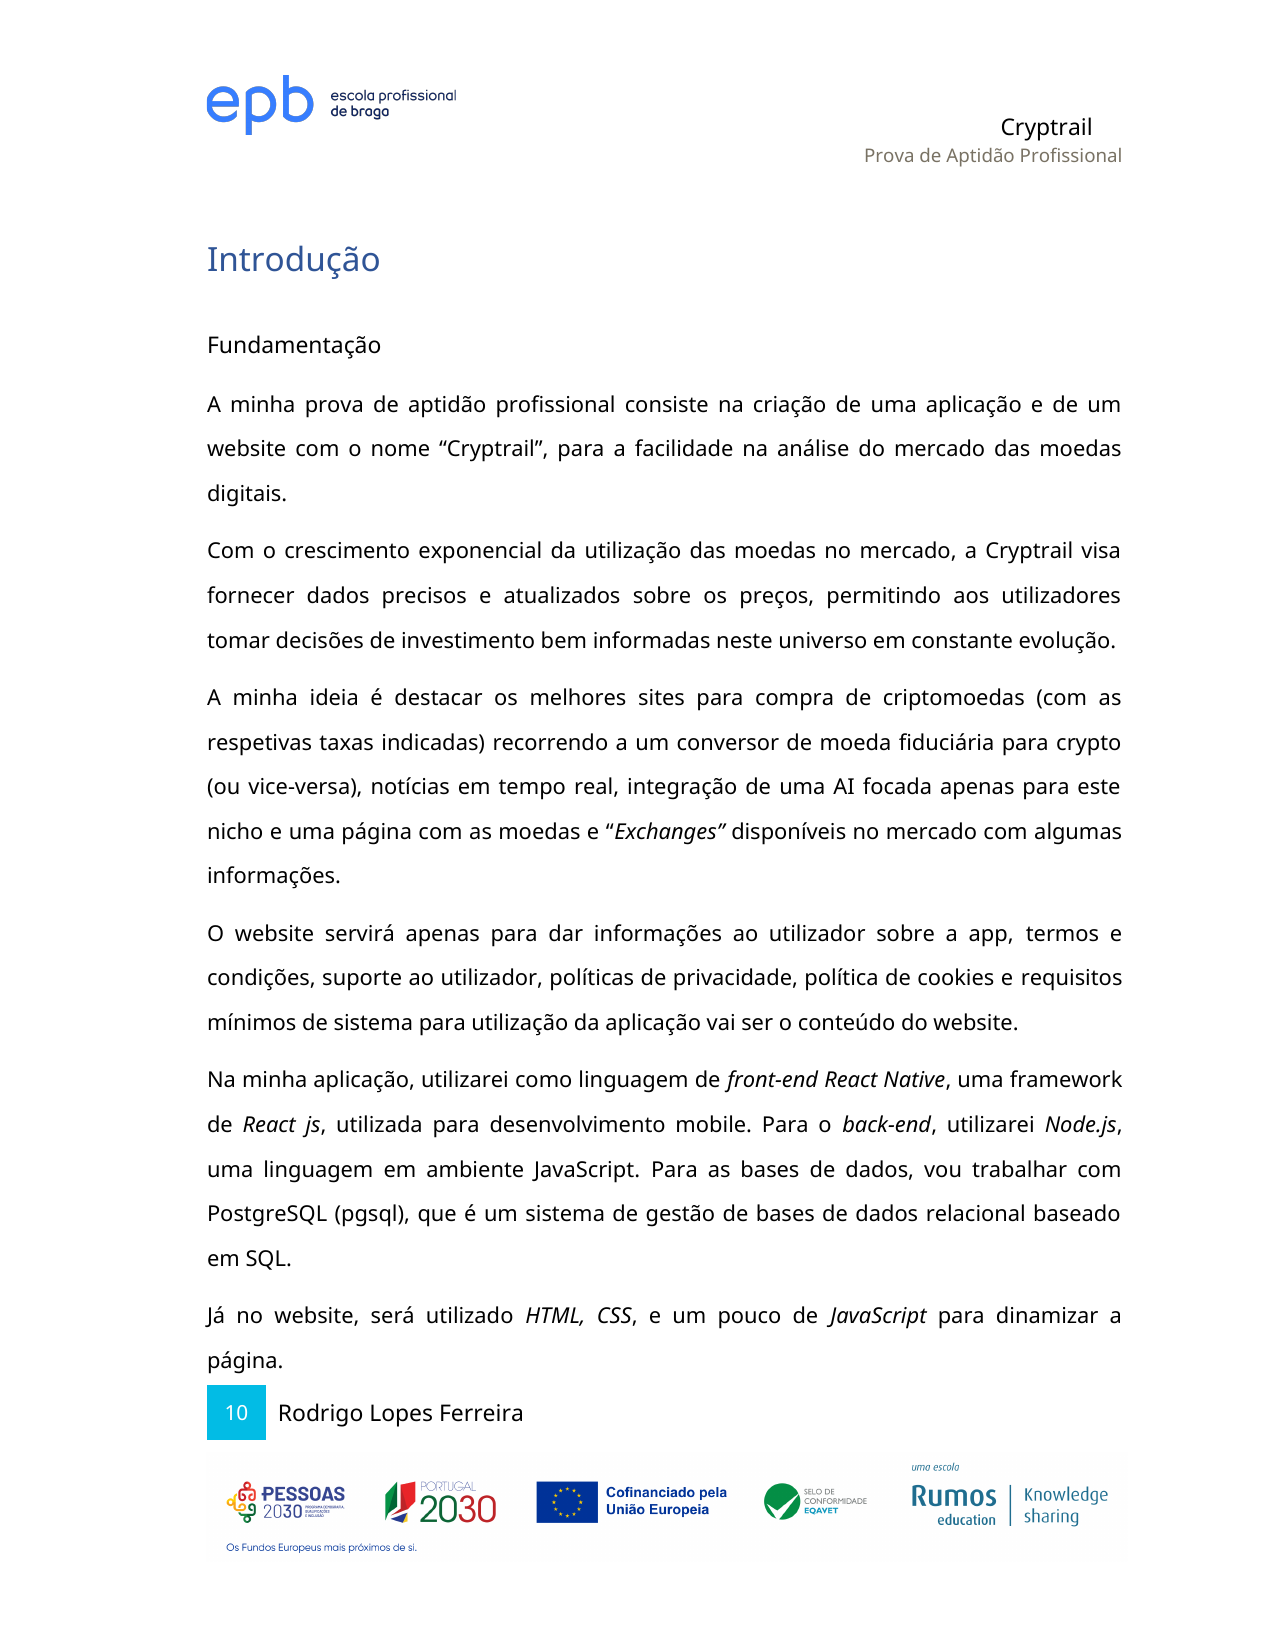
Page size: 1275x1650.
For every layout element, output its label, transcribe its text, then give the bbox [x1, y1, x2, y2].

picture [206, 1452, 1128, 1562]
text A minha ideia é destacar os melhores sites para compra de criptomoedas (com as respetivas taxas indicadas) recorrendo a um conversor de moeda fiduciária para crypto (ou vice-versa), notícias em tempo real, integração de uma AI focada apenas para este nicho e uma página com as moedas e “Exchanges” disponíveis no mercado com algumas informações. [207, 682, 1122, 890]
picture [206, 75, 456, 135]
text Com o crescimento exponencial da utilização das moedas no mercado, a Cryptrail visa fornecer dados precisos e atualizados sobre os preços, permitindo aos utilizadores tomar decisões de investimento bem informadas neste universo em constante evolução. [207, 535, 1122, 654]
text Fundamentação [207, 329, 1122, 361]
text Na minha aplicação, utilizarei como linguagem de front-end React Native, uma framework de React js, utilizada para desenvolvimento mobile. Para o back-end, utilizarei Node.js, uma linguagem em ambiente JavaScript. Para as bases de dados, vou trabalhar com PostgreSQL (pgsql), que é um sistema de gestão de bases de dados relacional baseado em SQL. [207, 1064, 1122, 1273]
subtitle Introdução [207, 236, 1122, 282]
text A minha prova de aptidão profissional consiste na criação de uma aplicação e de um website com o nome “Cryptrail”, para a facilidade na análise do mercado das moedas digitais. [207, 389, 1122, 508]
text O website servirá apenas para dar informações ao utilizador sobre a app, termos e condições, suporte ao utilizador, políticas de privacidade, política de cookies e requisitos mínimos de sistema para utilização da aplicação vai ser o conteúdo do website. [207, 918, 1122, 1037]
text Já no website, será utilizado HTML, CSS, e um pouco de JavaScript para dinamizar a página. [207, 1300, 1122, 1375]
